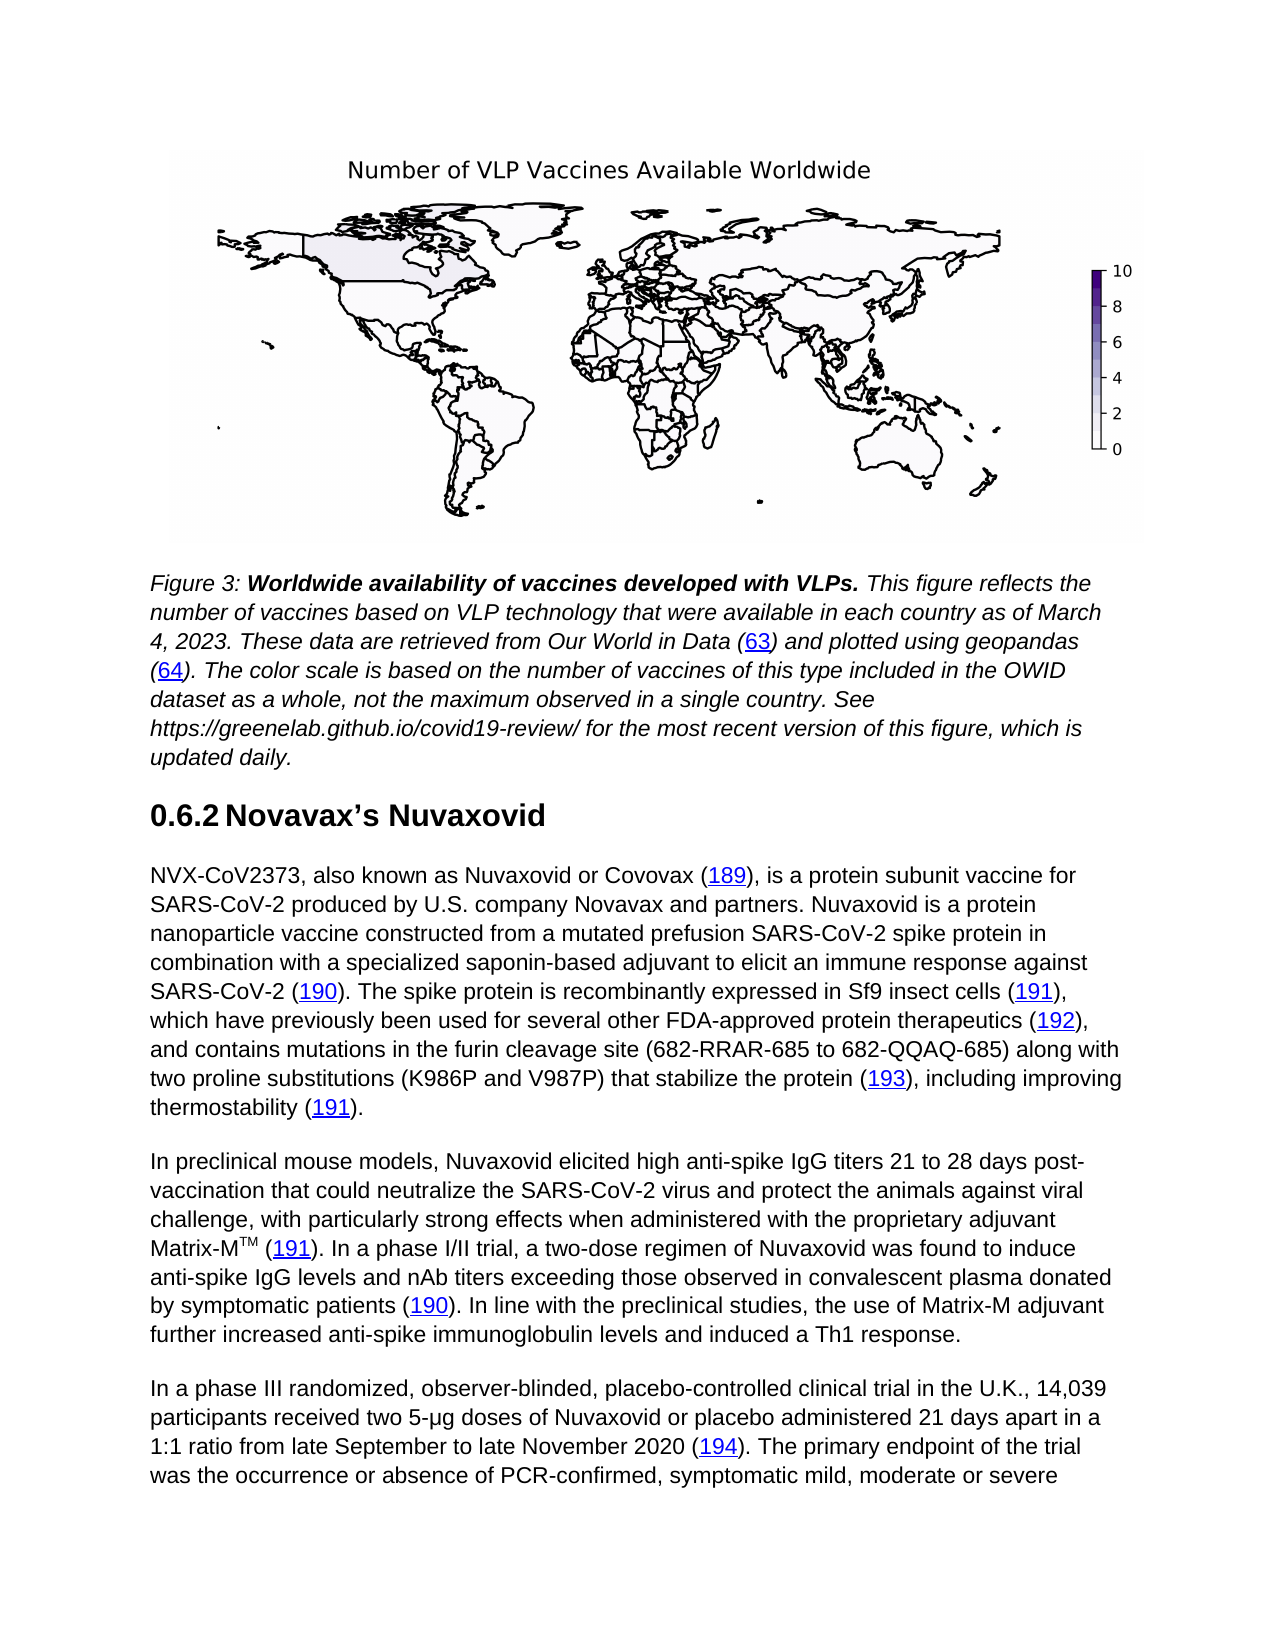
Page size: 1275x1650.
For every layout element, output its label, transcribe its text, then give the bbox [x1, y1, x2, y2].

text In preclinical mouse models, Nuvaxovid elicited high anti-spike IgG titers 21 to 28 days post-vaccination that could neutralize the SARS-CoV-2 virus and protect the animals against viral challenge, with particularly strong effects when administered with the proprietary adjuvant Matrix-MTM (191). In a phase I/II trial, a two-dose regimen of Nuvaxovid was found to induce anti-spike IgG levels and nAb titers exceeding those observed in convalescent plasma donated by symptomatic patients (190). In line with the preclinical studies, the use of Matrix-M adjuvant further increased anti-spike immunoglobulin levels and induced a Th1 response. [150, 1148, 1125, 1348]
subtitle 0.6.2 Novavax’s Nuvaxovid [150, 797, 1125, 833]
picture [168, 150, 1144, 543]
text NVX-CoV2373, also known as Nuvaxovid or Covovax (189), is a protein subunit vaccine for SARS-CoV-2 produced by U.S. company Novavax and partners. Nuvaxovid is a protein nanoparticle vaccine constructed from a mutated prefusion SARS-CoV-2 spike protein in combination with a specialized saponin-based adjuvant to elicit an immune response against SARS-CoV-2 (190). The spike protein is recombinantly expressed in Sf9 insect cells (191), which have previously been used for several other FDA-approved protein therapeutics (192), and contains mutations in the furin cleavage site (682-RRAR-685 to 682-QQAQ-685) along with two proline substitutions (K986P and V987P) that stabilize the protein (193), including improving thermostability (191). [150, 862, 1125, 1120]
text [150, 1375, 1125, 1488]
text Figure 3: Worldwide availability of vaccines developed with VLPs. This figure reflects the number of vaccines based on VLP technology that were available in each country as of March 4, 2023. These data are retrieved from Our World in Data (63) and plotted using geopandas (64). The color scale is based on the number of vaccines of this type included in the OWID dataset as a whole, not the maximum observed in a single country. See https://greenelab.github.io/covid19-review/ for the most recent version of this figure, which is updated daily. [150, 570, 1125, 770]
